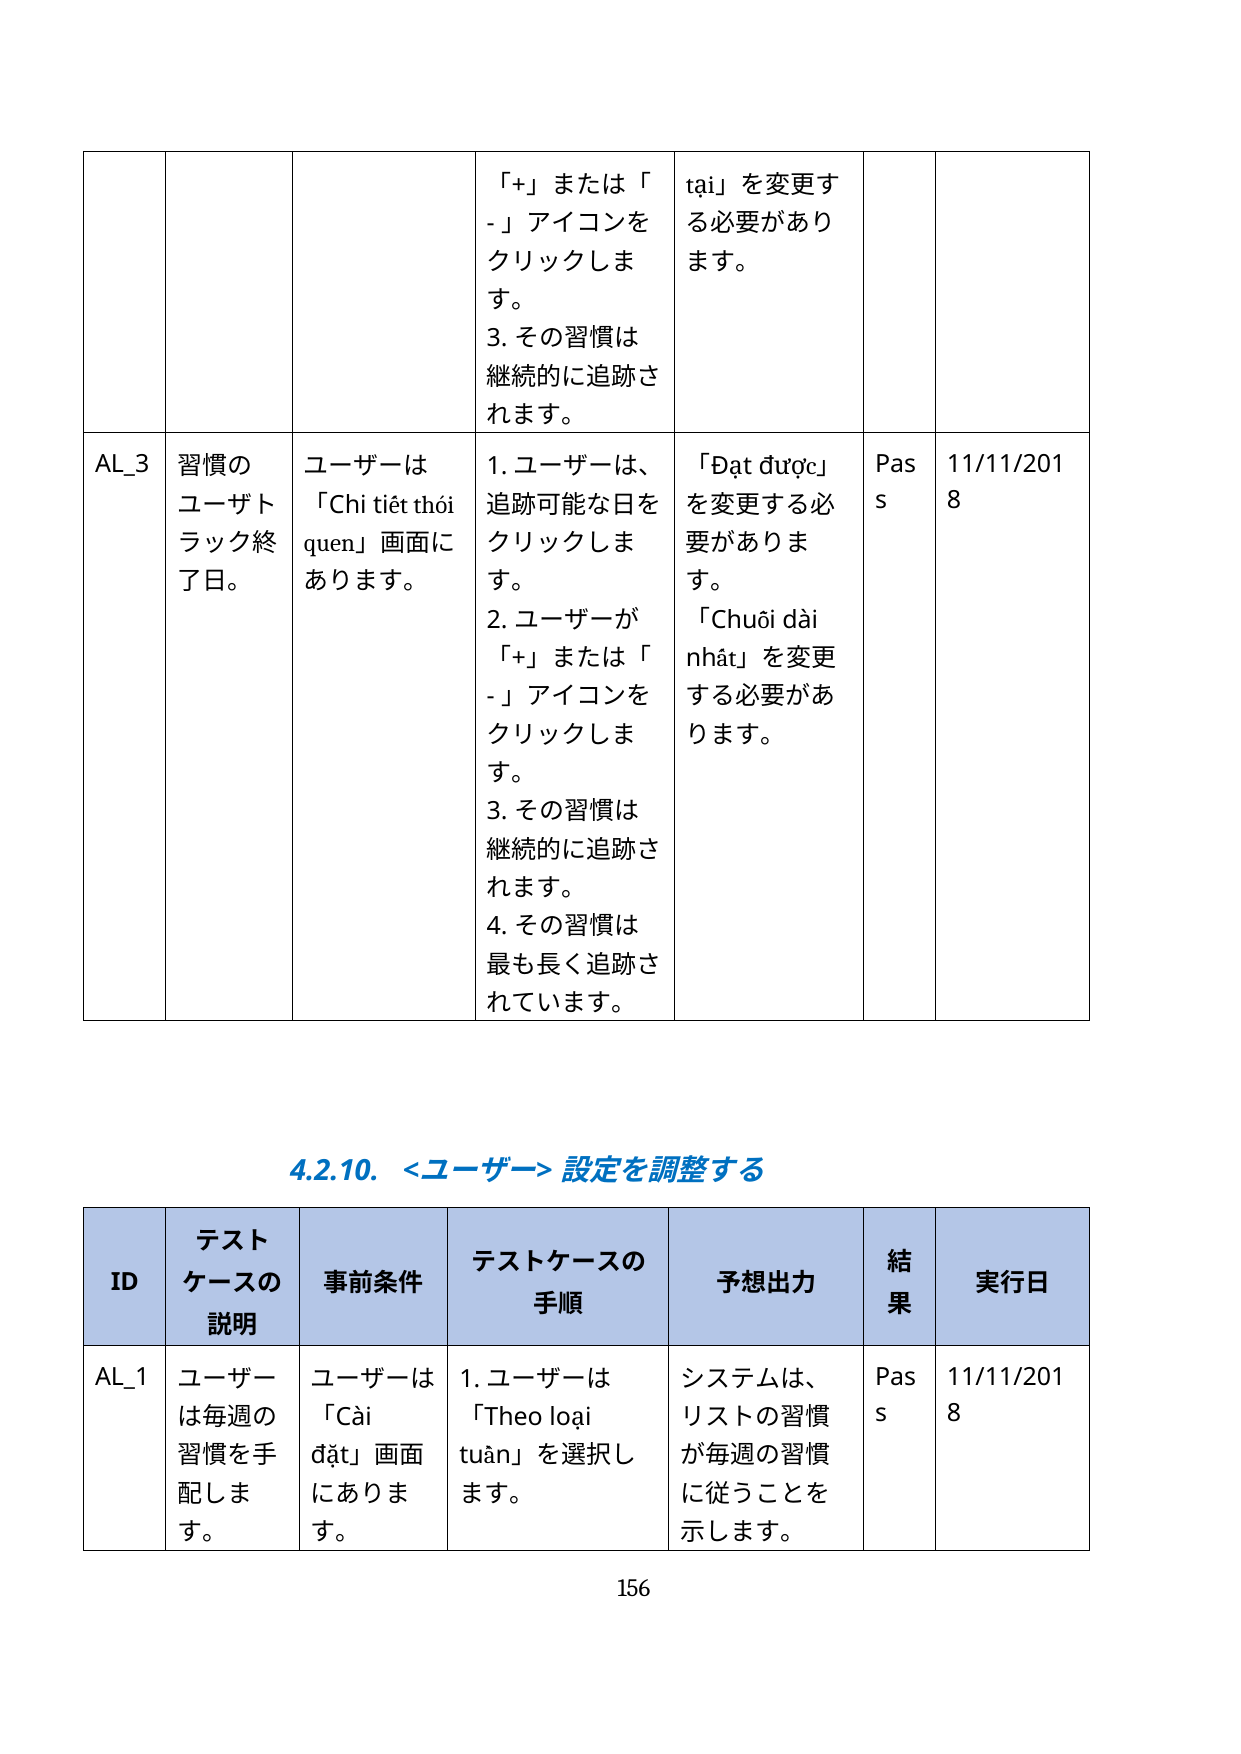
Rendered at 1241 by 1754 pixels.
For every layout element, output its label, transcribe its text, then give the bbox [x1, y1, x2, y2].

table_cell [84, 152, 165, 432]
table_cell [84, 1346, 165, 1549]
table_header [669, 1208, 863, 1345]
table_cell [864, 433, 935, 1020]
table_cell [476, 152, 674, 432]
list <ユーザー> 設定を調整する [290, 1146, 1090, 1188]
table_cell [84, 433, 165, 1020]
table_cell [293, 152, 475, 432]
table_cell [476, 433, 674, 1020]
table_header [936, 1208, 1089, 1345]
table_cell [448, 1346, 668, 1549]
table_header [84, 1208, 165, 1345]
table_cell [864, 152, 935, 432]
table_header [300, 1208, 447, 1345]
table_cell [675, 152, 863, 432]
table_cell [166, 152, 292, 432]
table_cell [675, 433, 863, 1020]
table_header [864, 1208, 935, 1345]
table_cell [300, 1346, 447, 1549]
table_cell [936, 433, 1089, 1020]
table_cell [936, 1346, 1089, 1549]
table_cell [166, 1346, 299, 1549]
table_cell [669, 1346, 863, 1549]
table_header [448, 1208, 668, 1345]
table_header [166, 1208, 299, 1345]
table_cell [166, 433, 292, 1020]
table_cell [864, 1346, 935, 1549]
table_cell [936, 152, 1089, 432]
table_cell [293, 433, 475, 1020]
